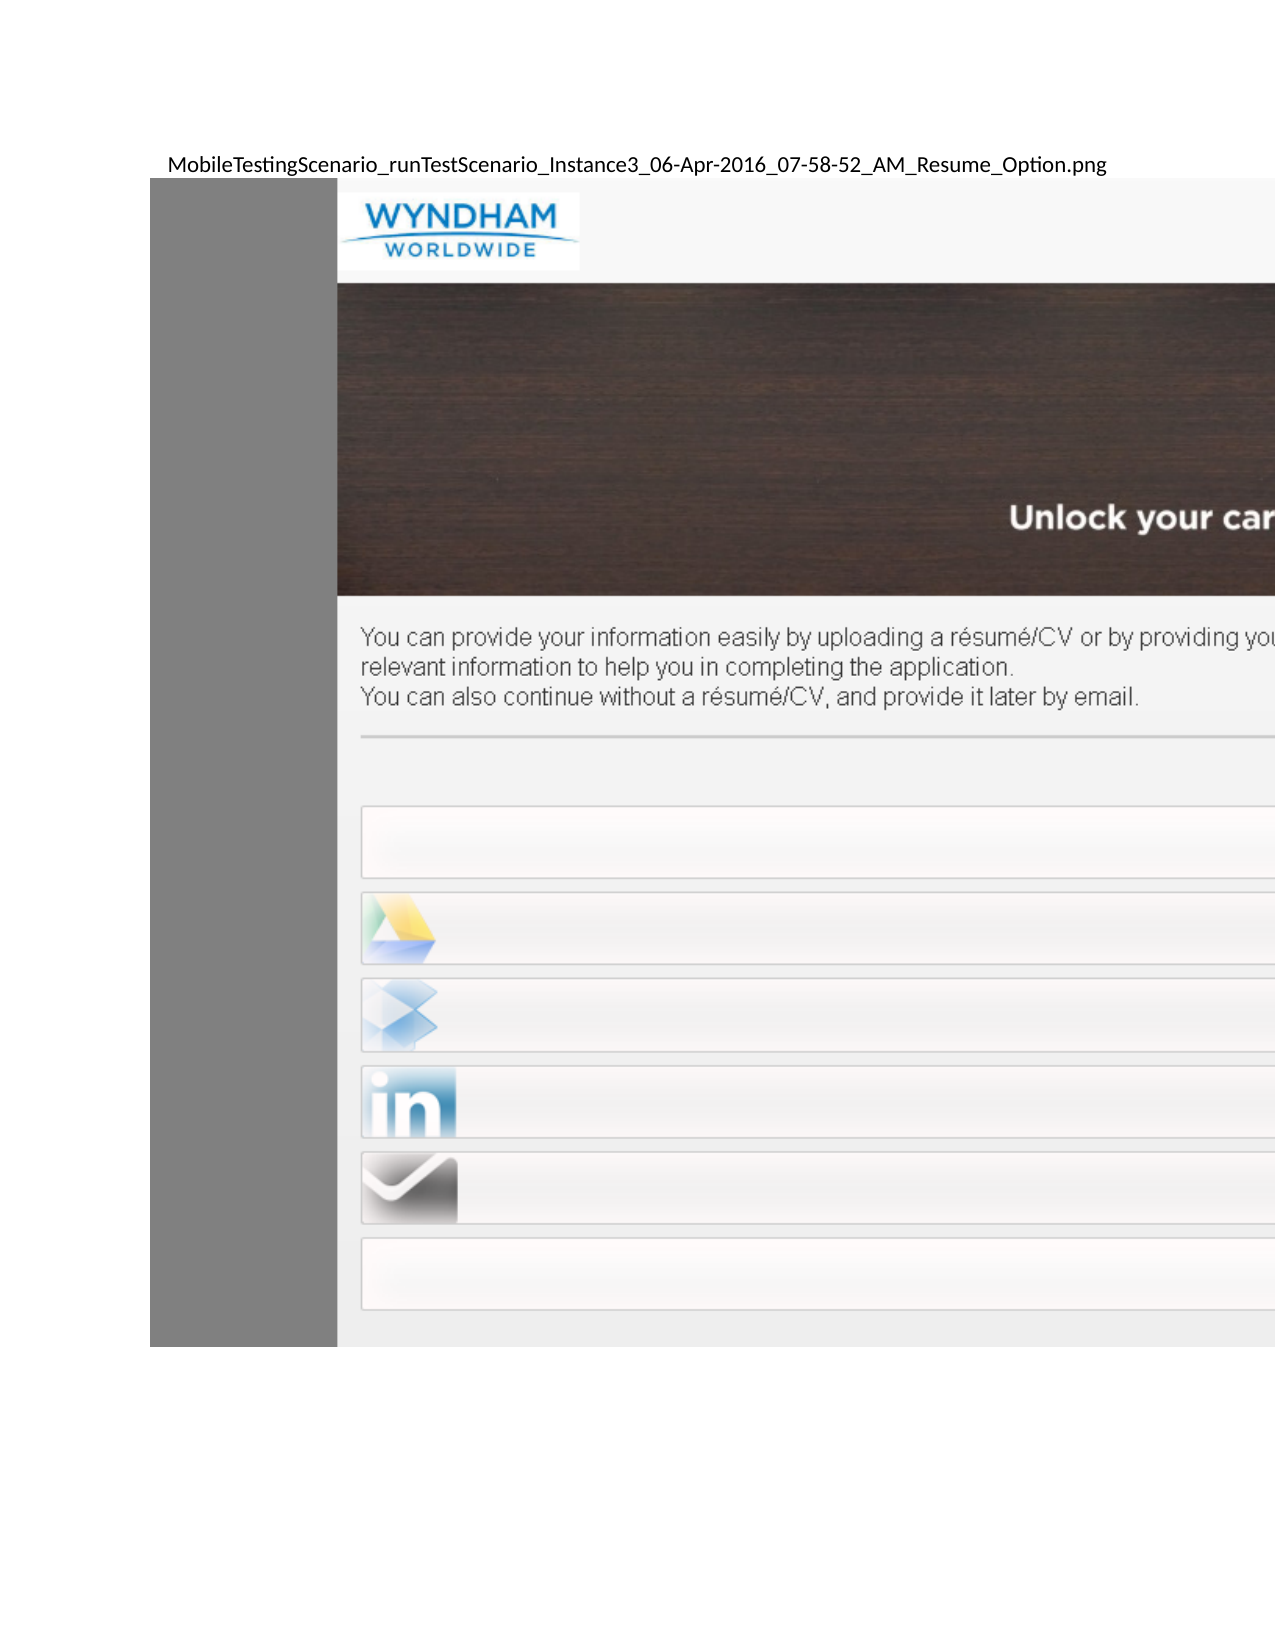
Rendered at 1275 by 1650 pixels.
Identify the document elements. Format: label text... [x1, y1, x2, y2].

text MobileTestingScenario_runTestScenario_Instance3_06-Apr-2016_07-58-52_AM_Resume_Option.png [150, 150, 1125, 218]
picture [150, 218, 1275, 1387]
